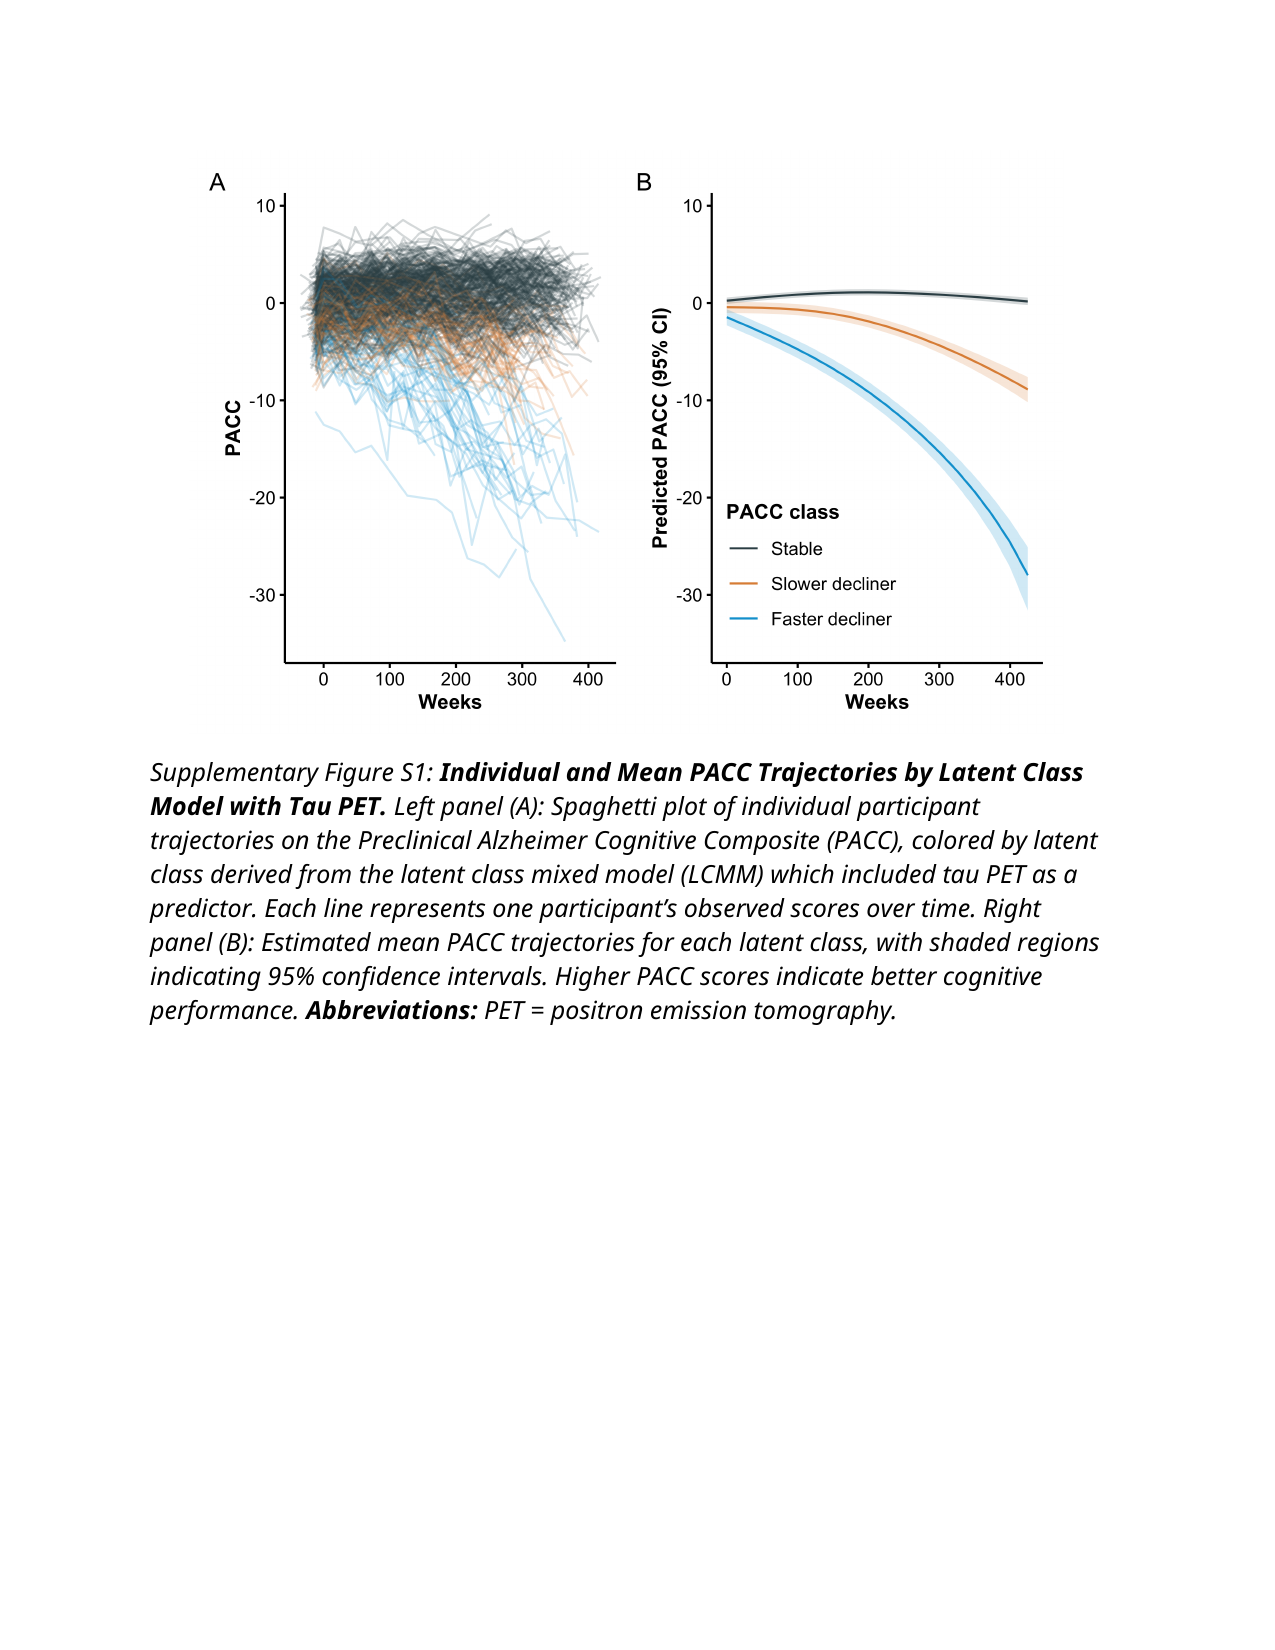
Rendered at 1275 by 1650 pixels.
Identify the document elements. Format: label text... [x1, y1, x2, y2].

picture [188, 150, 1064, 734]
table_header Supplementary Figure S1: Individual and Mean PACC Trajectories by Latent Class Model with Tau PET. Left panel (A): Spaghetti plot of individual participant trajectories on the Preclinical Alzheimer Cognitive Composite (PACC), colored by latent class derived from the latent class mixed model (LCMM) which included tau PET as a predictor. Each line represents one participant’s observed scores over time. Right panel (B): Estimated mean PACC trajectories for each latent class, with shaded regions indicating 95% confidence intervals. Higher PACC scores indicate better cognitive performance. Abbreviations: PET = positron emission tomography. [139, 150, 1114, 1039]
